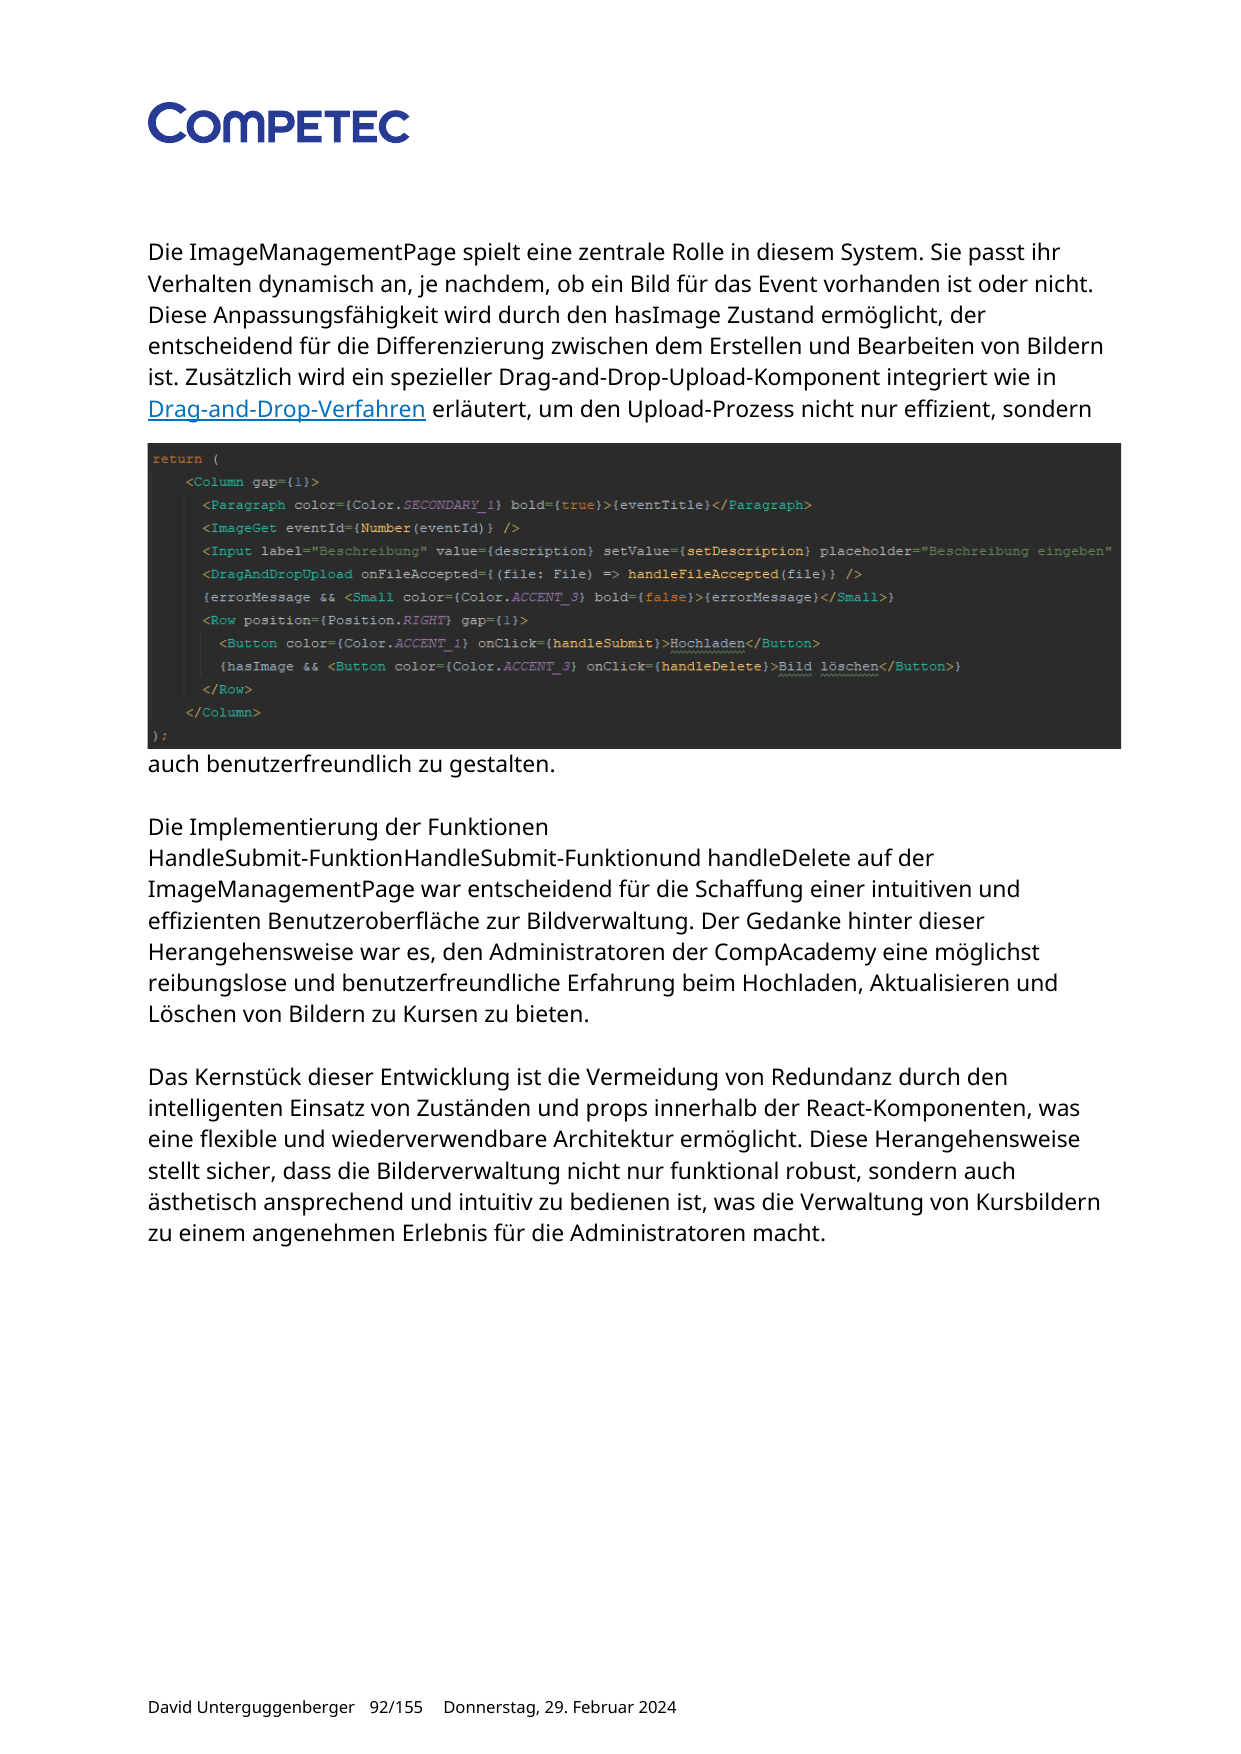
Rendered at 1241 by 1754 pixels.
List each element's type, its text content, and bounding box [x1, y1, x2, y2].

text Das Kernstück dieser Entwicklung ist die Vermeidung von Redundanz durch den intelligenten Einsatz von Zuständen und props innerhalb der React-Komponenten, was eine flexible und wiederverwendbare Architektur ermöglicht. Diese Herangehensweise stellt sicher, dass die Bilderverwaltung nicht nur funktional robust, sondern auch ästhetisch ansprechend und intuitiv zu bedienen ist, was die Verwaltung von Kursbildern zu einem angenehmen Erlebnis für die Administratoren macht. [148, 1061, 1122, 1248]
text und handleDelete auf der ImageManagementPage war entscheidend für die Schaffung einer intuitiven und effizienten Benutzeroberfläche zur Bildverwaltung. Der Gedanke hinter dieser Herangehensweise war es, den Administratoren der CompAcademy eine möglichst reibungslose und benutzerfreundliche Erfahrung beim Hochladen, Aktualisieren und Löschen von Bildern zu Kursen zu bieten. [148, 842, 1122, 1030]
text Die ImageManagementPage spielt eine zentrale Rolle in diesem System. Sie passt ihr Verhalten dynamisch an, je nachdem, ob ein Bild für das Event vorhanden ist oder nicht. Diese Anpassungsfähigkeit wird durch den hasImage Zustand ermöglicht, der entscheidend für die Differenzierung zwischen dem Erstellen und Bearbeiten von Bildern ist. Zusätzlich wird ein spezieller Drag-and-Drop-Upload-Komponent integriert wie in Drag-and-Drop-Verfahren erläutert, um den Upload-Prozess nicht nur effizient, sondern auch benutzerfreundlich zu gestalten. [148, 236, 1122, 443]
text Die Implementierung der Funktionen HandleSubmit-Funktion [148, 811, 1122, 842]
picture [147, 443, 1122, 749]
